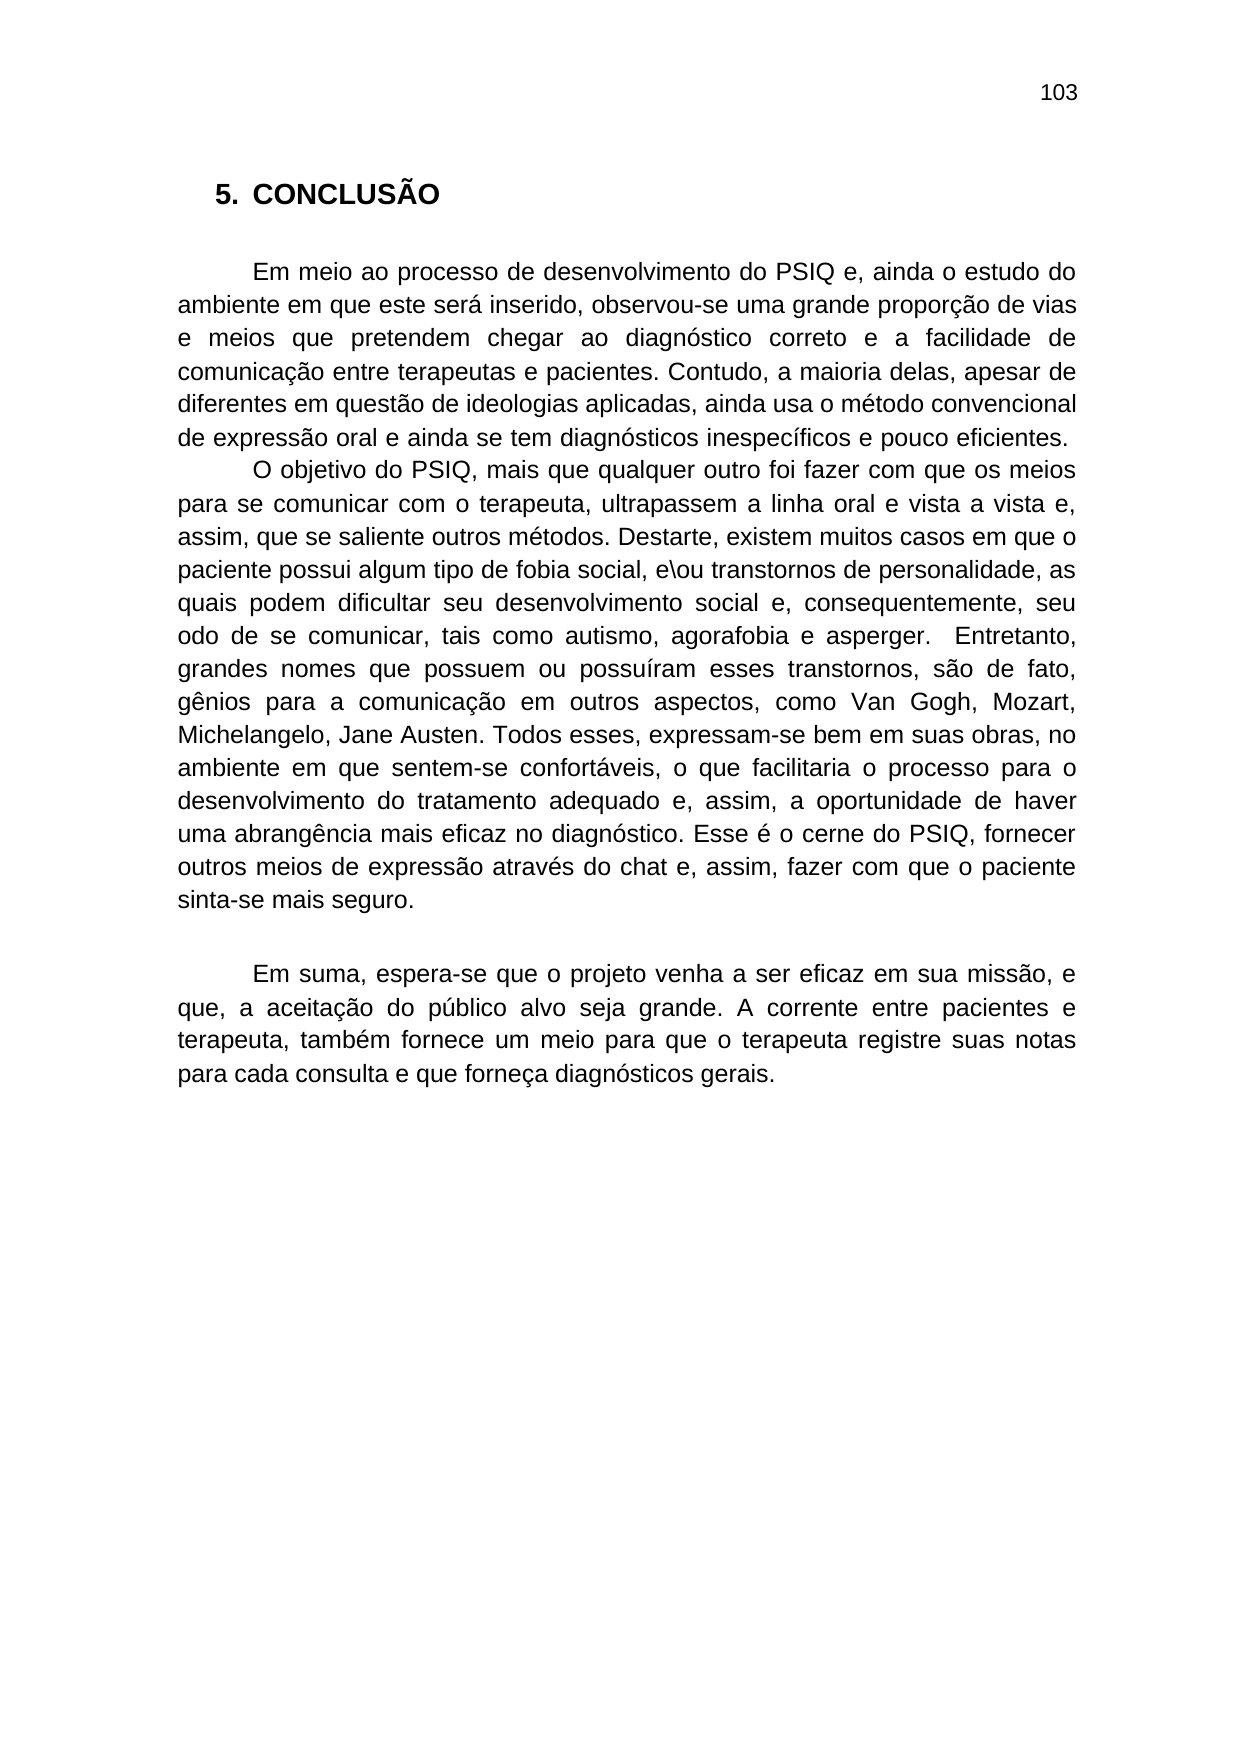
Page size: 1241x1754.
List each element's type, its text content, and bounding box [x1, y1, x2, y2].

list CONCLUSÃO [215, 177, 1078, 211]
text Em suma, espera-se que o projeto venha a ser eficaz em sua missão, e que, a aceitação do público alvo seja grande. A corrente entre pacientes e terapeuta, também fornece um meio para que o terapeuta registre suas notas para cada consulta e que forneça diagnósticos gerais. [177, 959, 1078, 1087]
text Em meio ao processo de desenvolvimento do PSIQ e, ainda o estudo do ambiente em que este será inserido, observou-se uma grande proporção de vias e meios que pretendem chegar ao diagnóstico correto e a facilidade de comunicação entre terapeutas e pacientes. Contudo, a maioria delas, apesar de diferentes em questão de ideologias aplicadas, ainda usa o método convencional de expressão oral e ainda se tem diagnósticos inespecíficos e pouco eficientes. O objetivo do PSIQ, mais que qualquer outro foi fazer com que os meios para se comunicar com o terapeuta, ultrapassem a linha oral e vista a vista e, assim, que se saliente outros métodos. Destarte, existem muitos casos em que o paciente possui algum tipo de fobia social, e\ou transtornos de personalidade, as quais podem dificultar seu desenvolvimento social e, consequentemente, seu odo de se comunicar, tais como autismo, agorafobia e asperger. Entretanto, grandes nomes que possuem ou possuíram esses transtornos, são de fato, gênios para a comunicação em outros aspectos, como Van Gogh, Mozart, Michelangelo, Jane Austen. Todos esses, expressam-se bem em suas obras, no ambiente em que sentem-se confortáveis, o que facilitaria o processo para o desenvolvimento do tratamento adequado e, assim, a oportunidade de haver uma abrangência mais eficaz no diagnóstico. Esse é o cerne do PSIQ, fornecer outros meios de expressão através do chat e, assim, fazer com que o paciente sinta-se mais seguro. [177, 257, 1078, 913]
